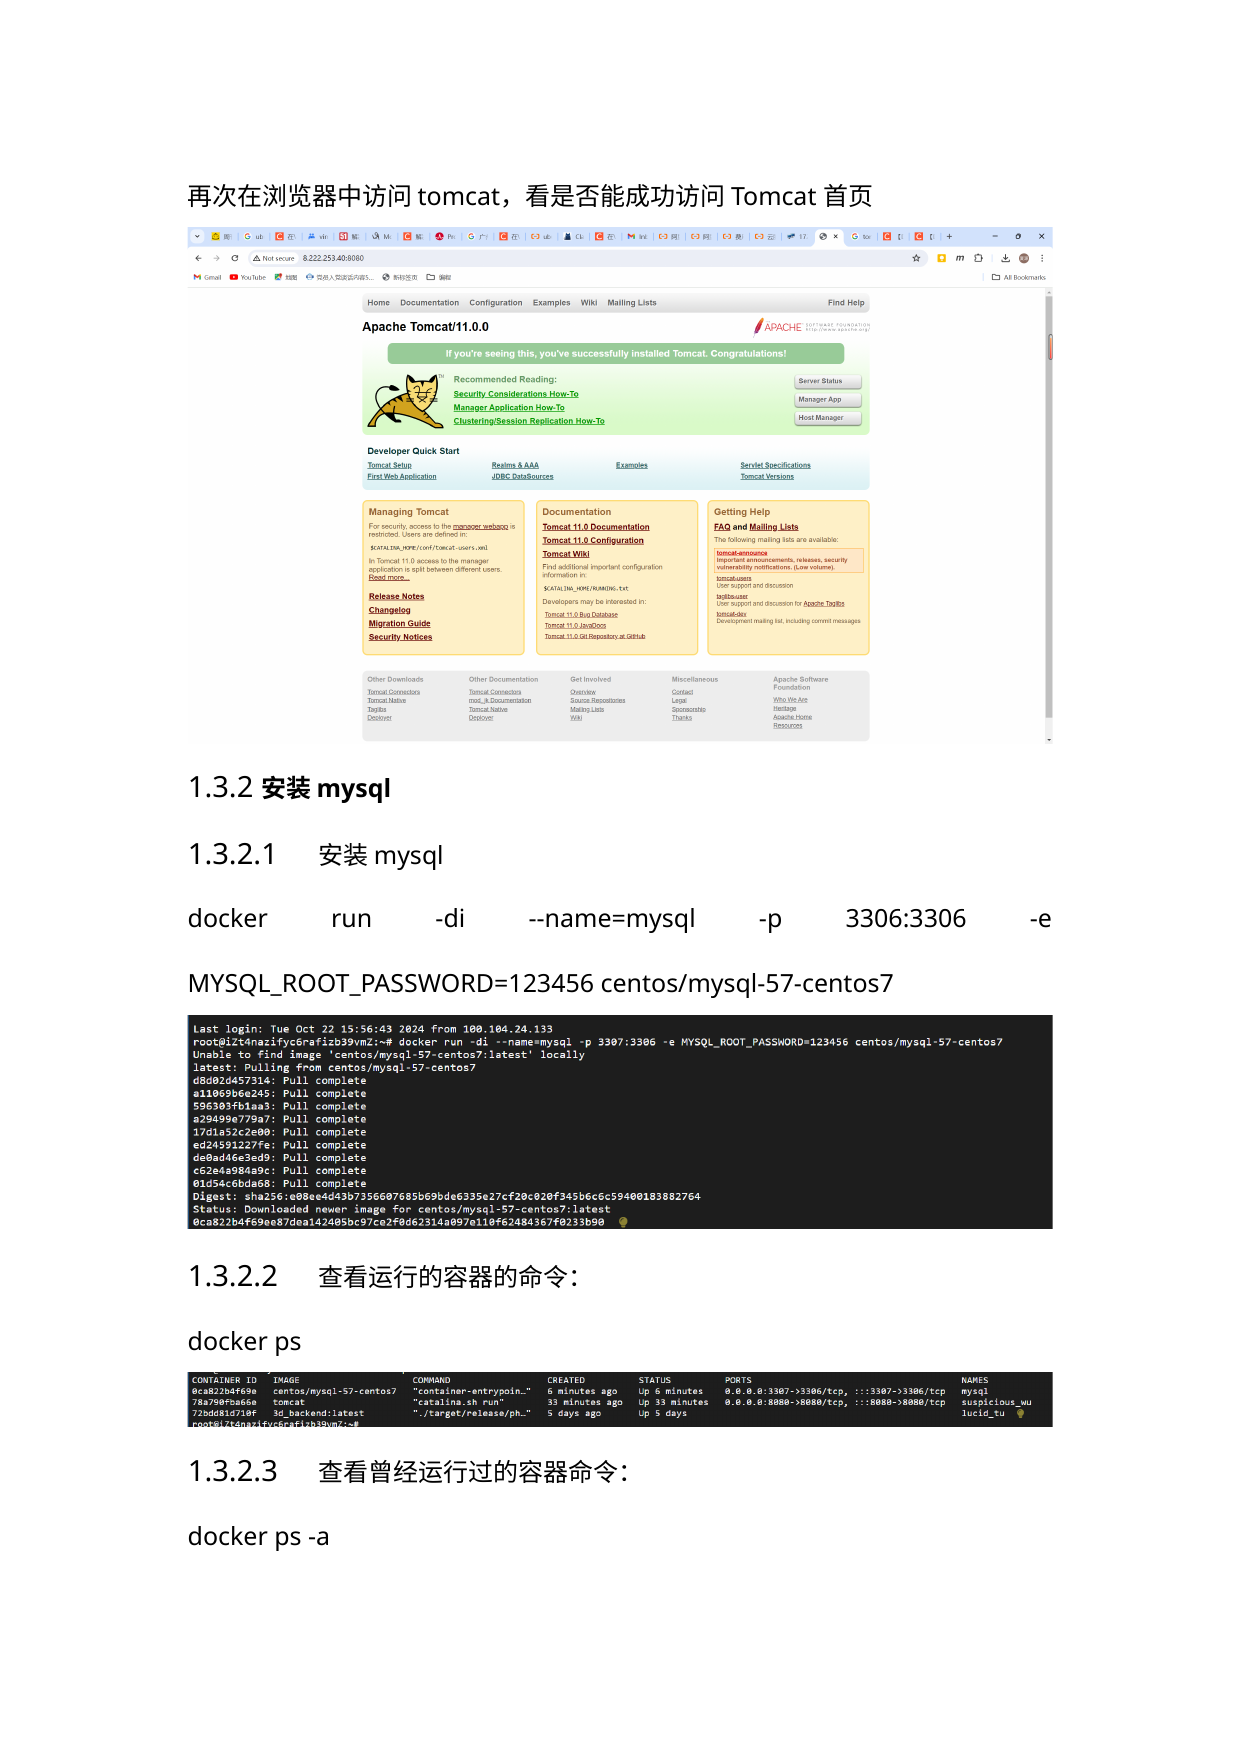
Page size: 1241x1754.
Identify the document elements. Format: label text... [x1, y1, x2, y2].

subtitle 安装mysql [188, 753, 1053, 818]
text docker ps [187, 1308, 1053, 1372]
picture [187, 1372, 1053, 1427]
text 查看曾经运行过的容器命令： [188, 1438, 1053, 1503]
picture [187, 1015, 1053, 1229]
text docker run -di --name=mysql -p 3306:3306 -e MYSQL_ROOT_PASSWORD=123456 centos/mysql-57-centos7 [187, 885, 1053, 1015]
text 查看运行的容器的命令： [188, 1243, 1053, 1308]
text 再次在浏览器中访问tomcat，看是否能成功访问 Tomcat 首页 [187, 162, 1053, 227]
text 安装mysql [188, 820, 1053, 885]
picture [187, 227, 1053, 744]
text docker ps -a [187, 1503, 1053, 1568]
